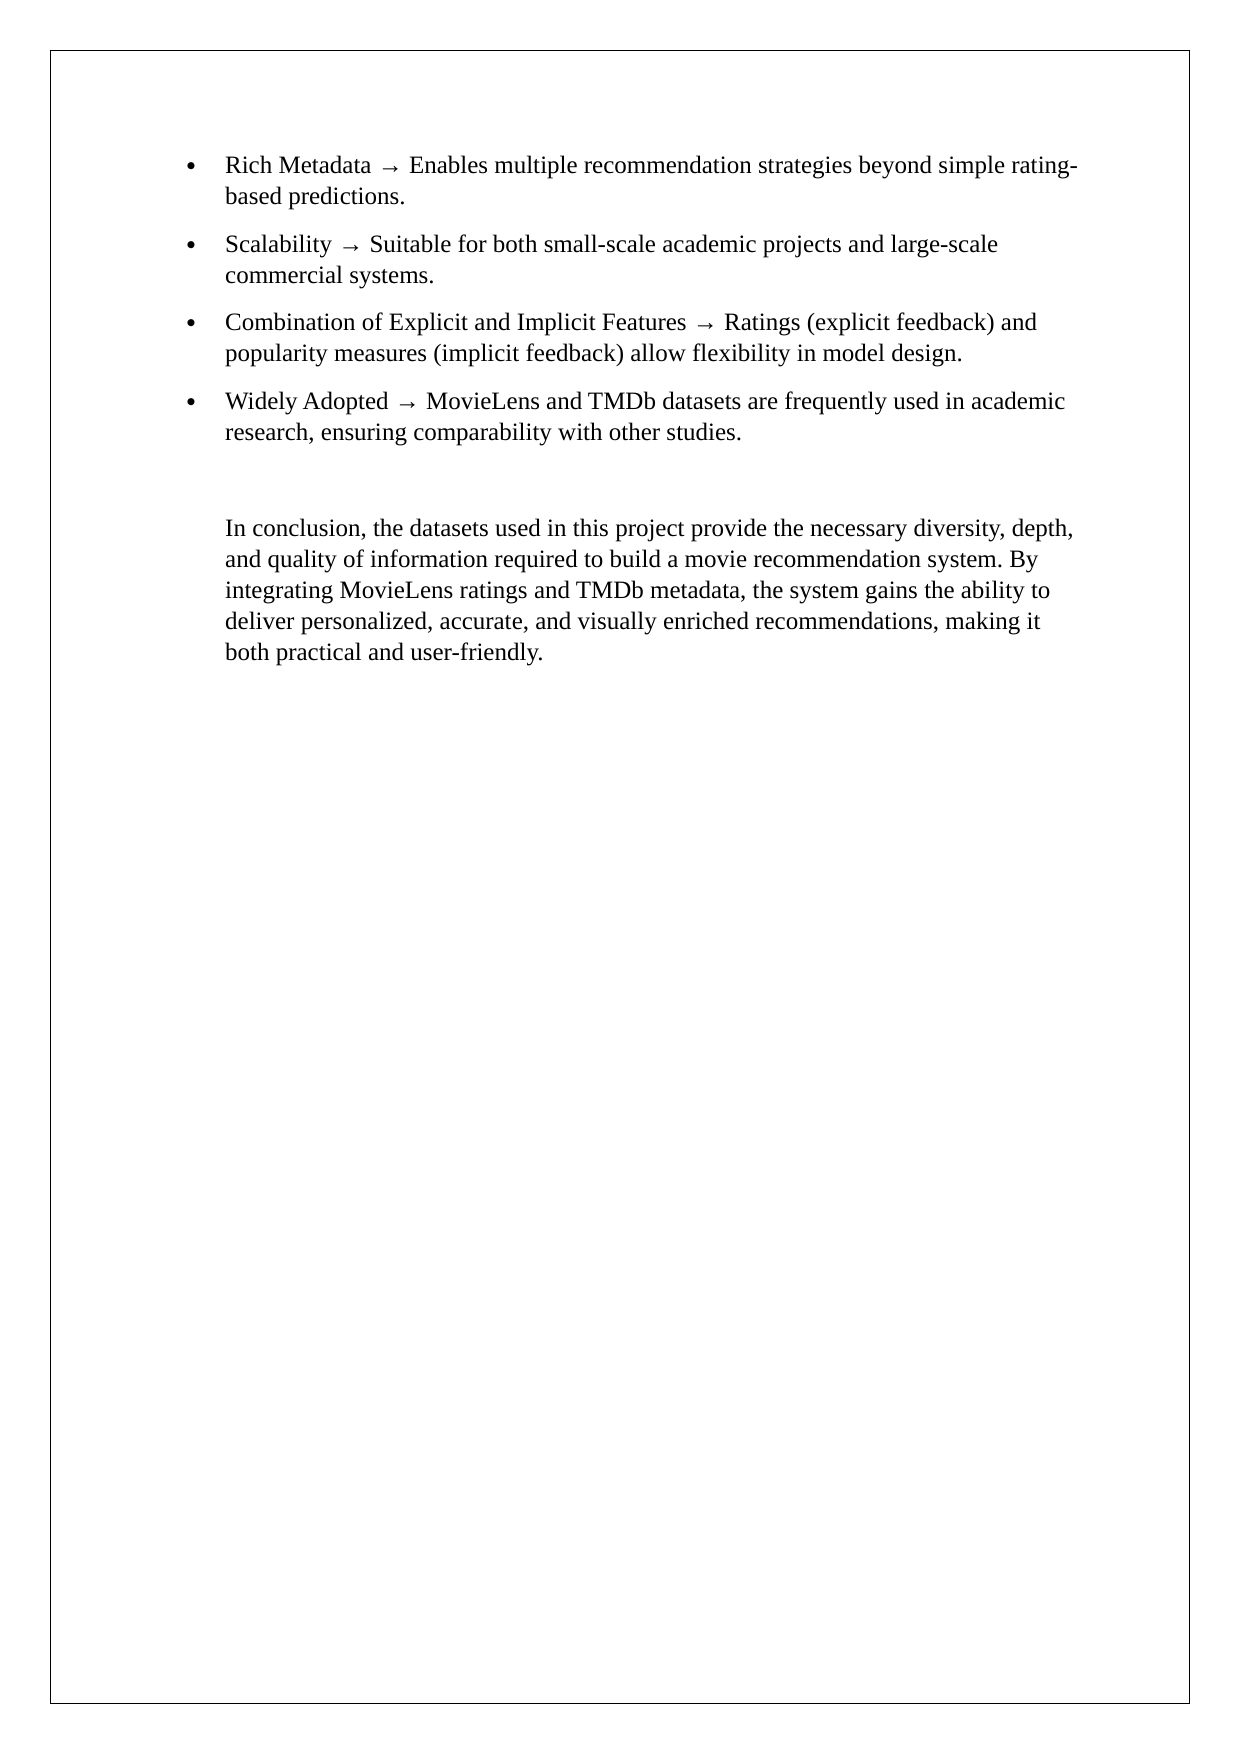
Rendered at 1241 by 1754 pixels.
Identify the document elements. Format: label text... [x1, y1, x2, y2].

list Combination of Explicit and Implicit Features → Ratings (explicit feedback) and popularity measures (implicit feedback) allow flexibility in model design. [187, 307, 1090, 367]
list Scalability → Suitable for both small-scale academic projects and large-scale commercial systems. [187, 229, 1090, 288]
text In conclusion, the datasets used in this project provide the necessary diversity, depth, and quality of information required to build a movie recommendation system. By integrating MovieLens ratings and TMDb metadata, the system gains the ability to deliver personalized, accurate, and visually enriched recommendations, making it both practical and user-friendly. [225, 513, 1090, 666]
list Rich Metadata → Enables multiple recommendation strategies beyond simple rating-based predictions. [187, 150, 1090, 210]
list Widely Adopted → MovieLens and TMDb datasets are frequently used in academic research, ensuring comparability with other studies. [187, 386, 1090, 446]
